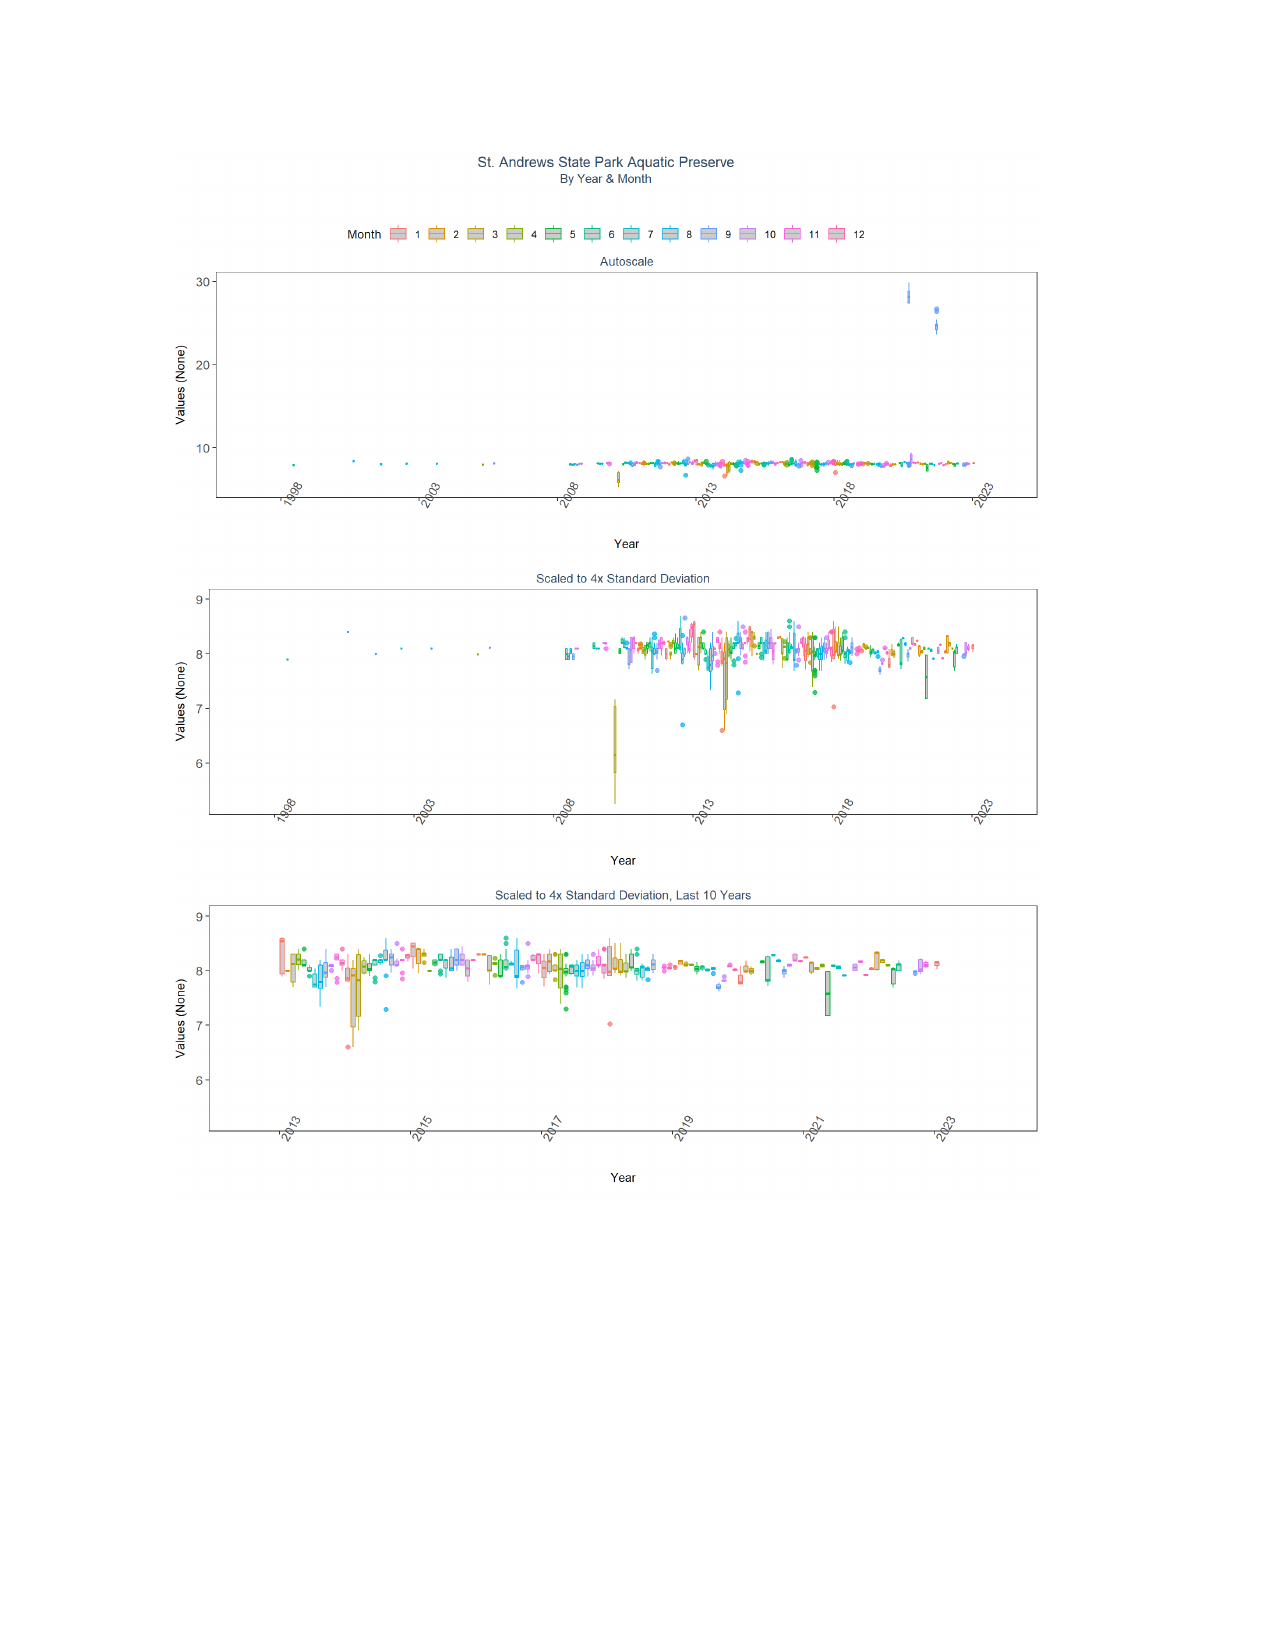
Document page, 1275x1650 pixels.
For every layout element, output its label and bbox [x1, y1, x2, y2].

picture [168, 150, 1044, 1200]
